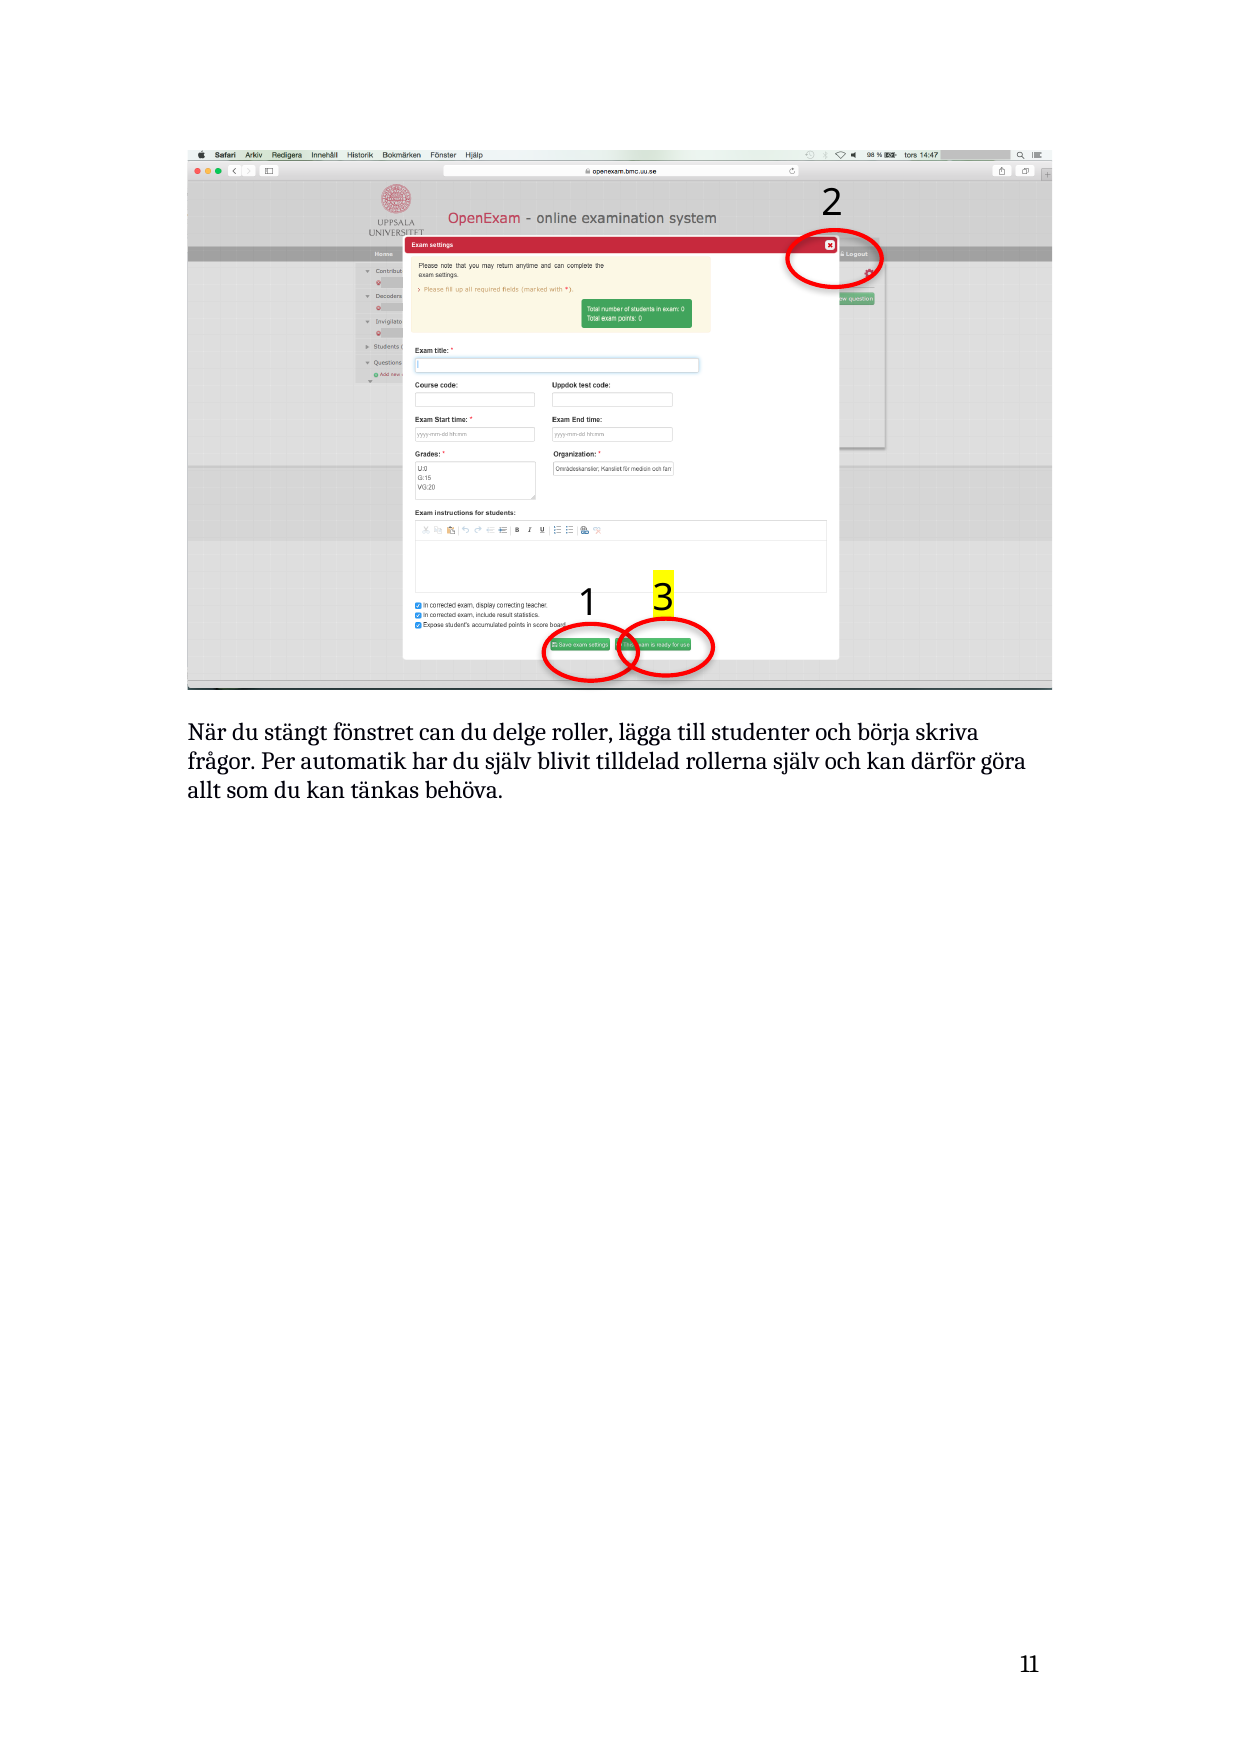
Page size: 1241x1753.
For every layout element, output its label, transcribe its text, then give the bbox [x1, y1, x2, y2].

text När du stängt fönstret can du delge roller, lägga till studenter och börja skriva frågor. Per automatik har du själv blivit tilldelad rollerna själv och kan därför göra allt som du kan tänkas behöva. [187, 718, 1053, 804]
picture [187, 150, 1053, 690]
